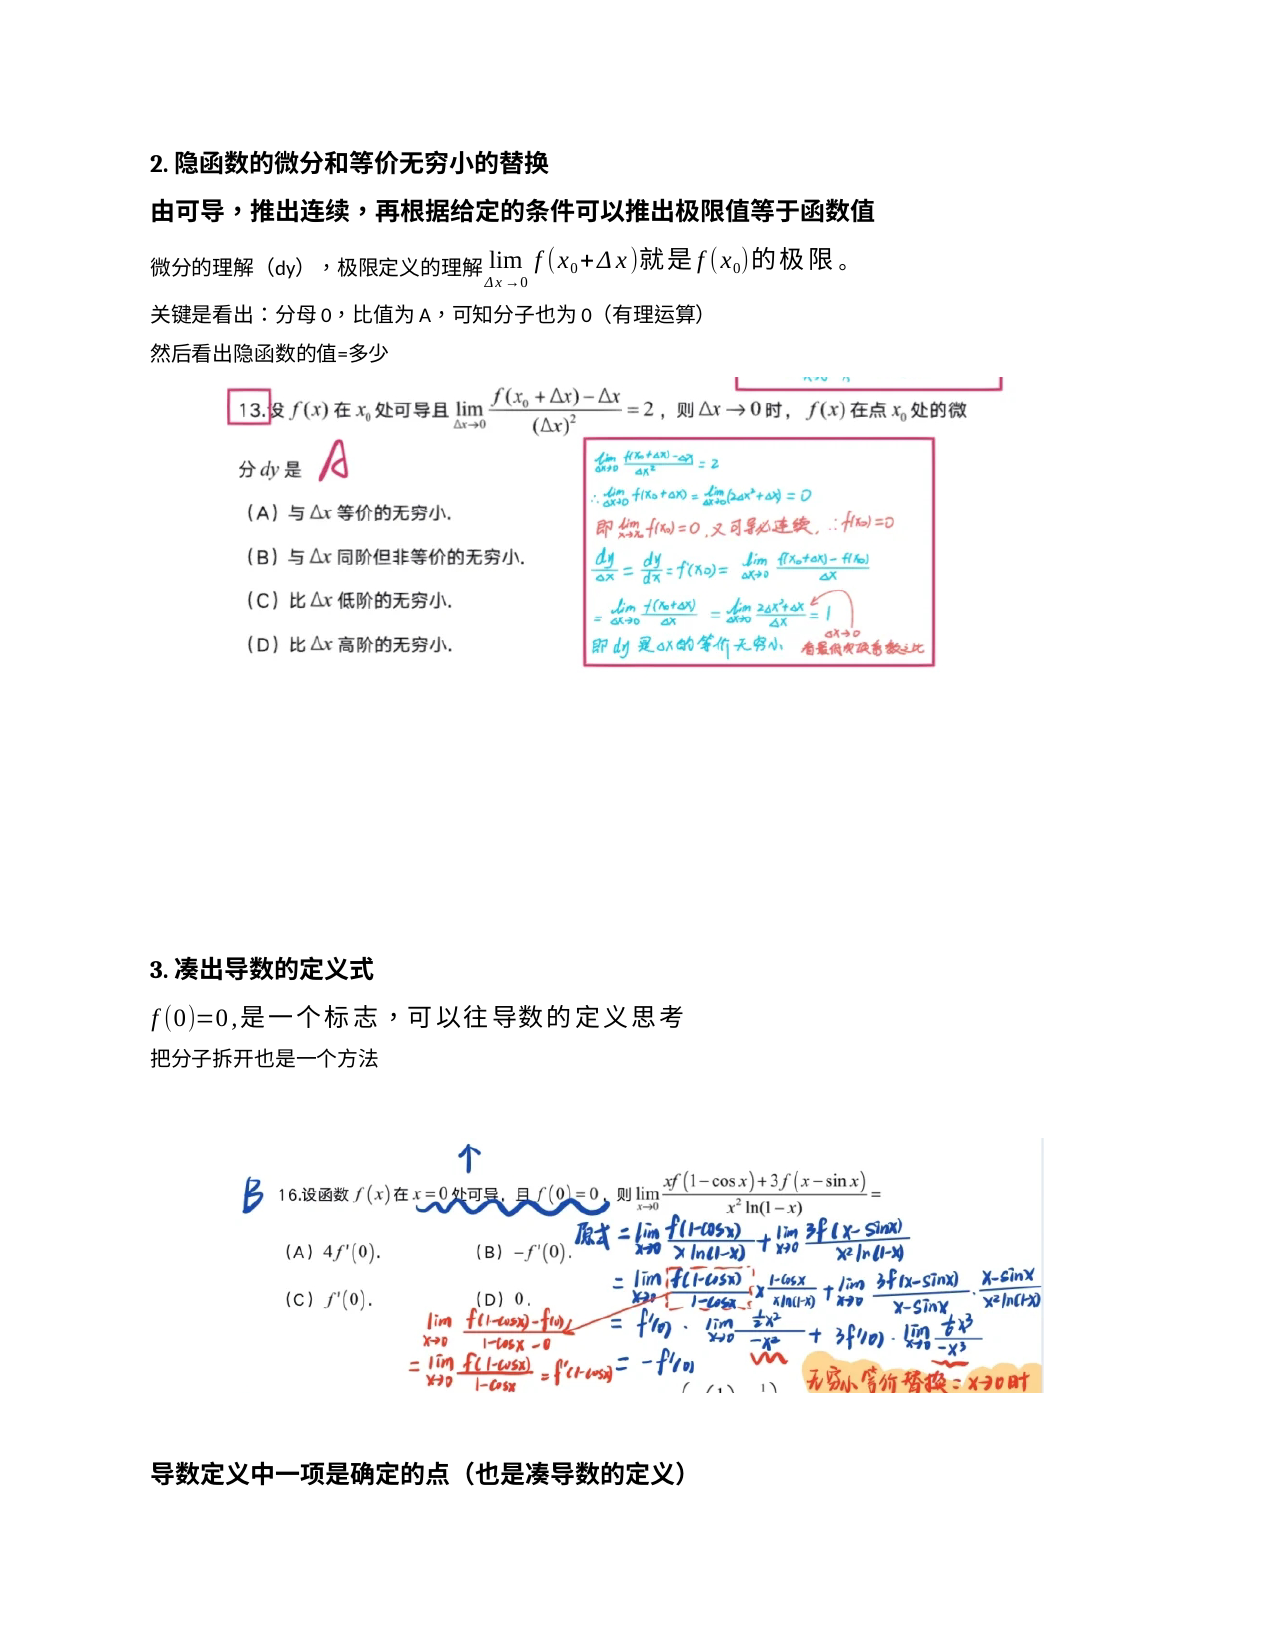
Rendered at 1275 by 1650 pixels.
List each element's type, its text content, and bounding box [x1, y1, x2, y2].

text 微分的理解（dy），极限定义的理解。 [150, 245, 1125, 290]
text 由可导，推出连续，再根据给定的条件可以推出极限值等于函数值 [150, 197, 1125, 226]
text 然后看出隐函数的值=多少 [150, 339, 1125, 367]
text 3. 凑出导数的定义式 [150, 956, 1125, 985]
text 关键是看出：分母0，比值为A，可知分子也为0（有理运算） [150, 300, 1125, 329]
text 把分子拆开也是一个方法 [150, 1044, 1125, 1072]
text 2. 隐函数的微分和等价无穷小的替换 [150, 150, 1125, 179]
picture [168, 1138, 1044, 1393]
text 导数定义中一项是确定的点（也是凑导数的定义） [150, 1461, 1125, 1490]
picture [168, 377, 1044, 698]
